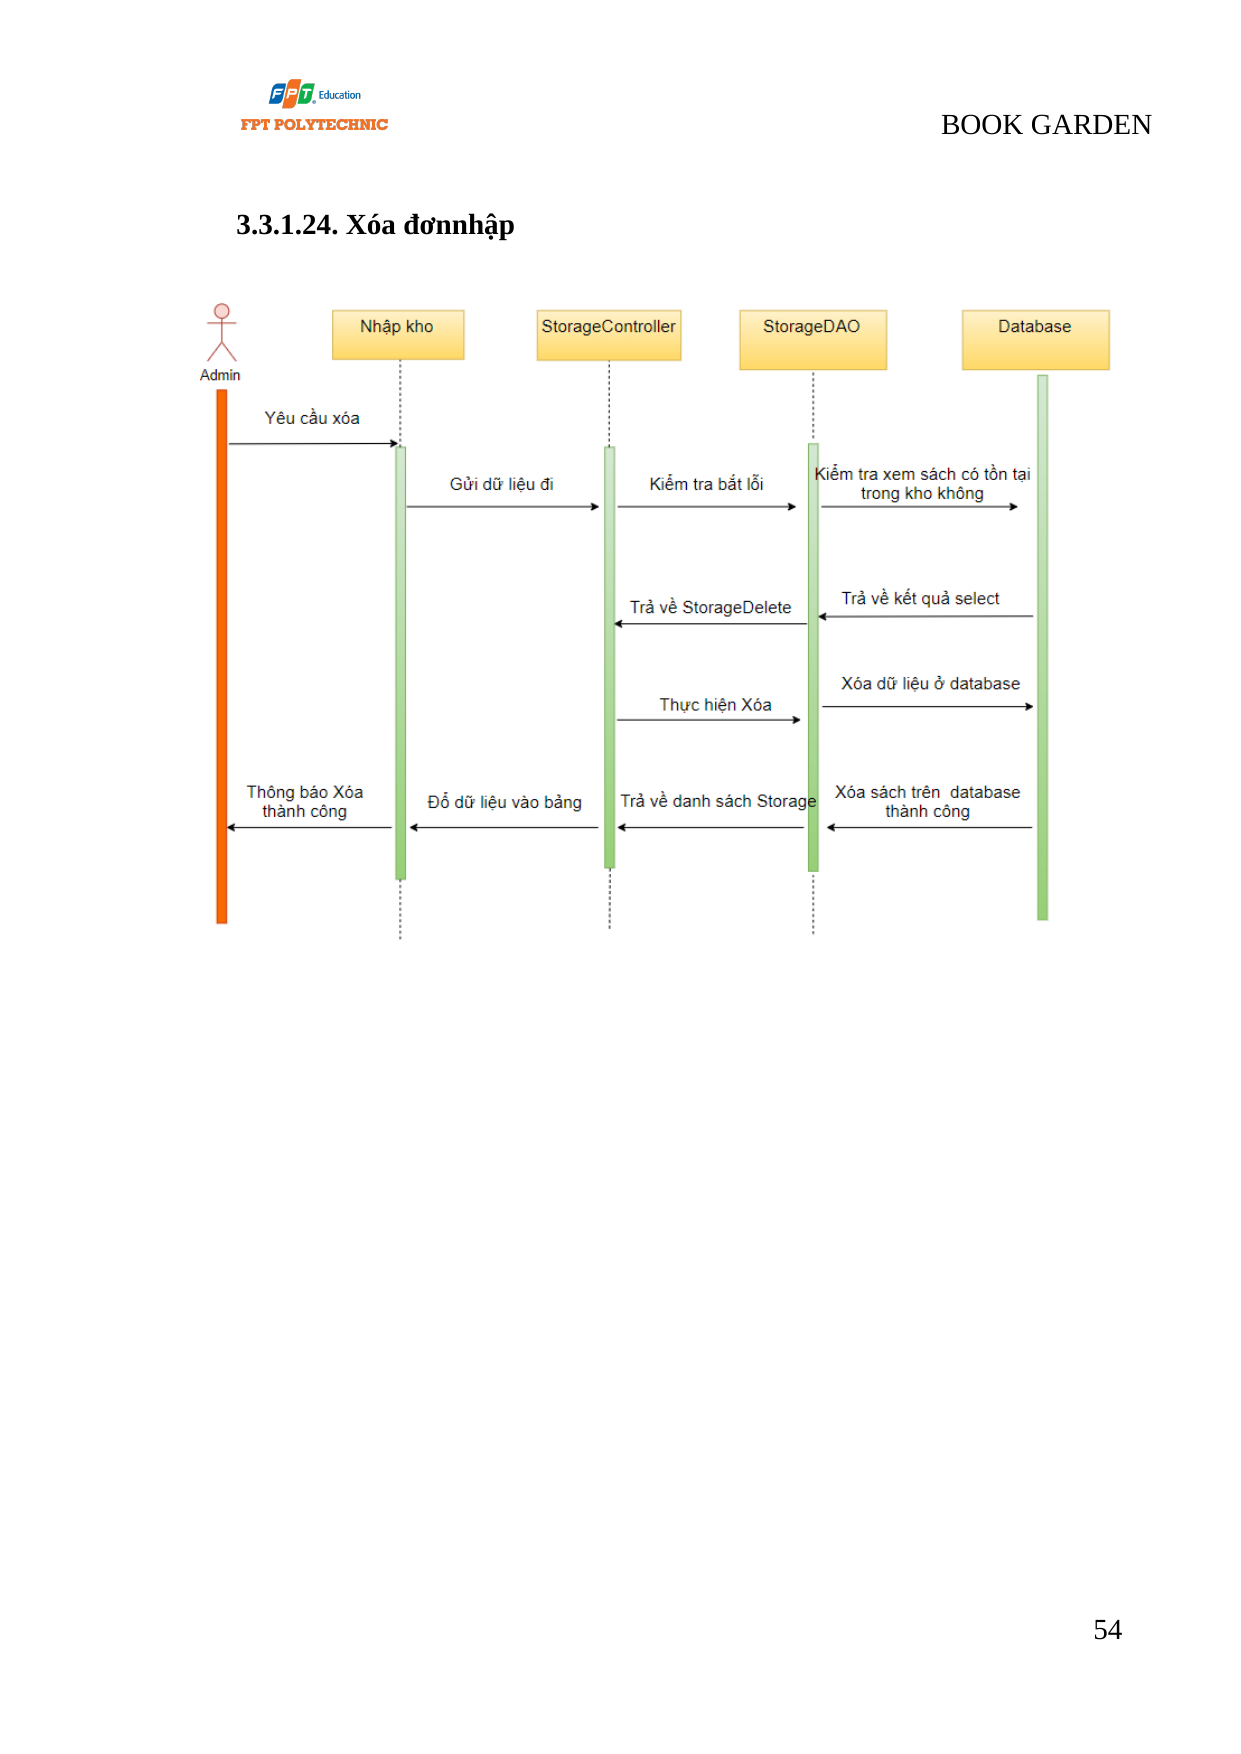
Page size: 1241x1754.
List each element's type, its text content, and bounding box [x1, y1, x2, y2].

subtitle Xóa đơnnhập [236, 207, 1122, 240]
picture [143, 265, 1173, 1032]
picture [236, 75, 393, 135]
